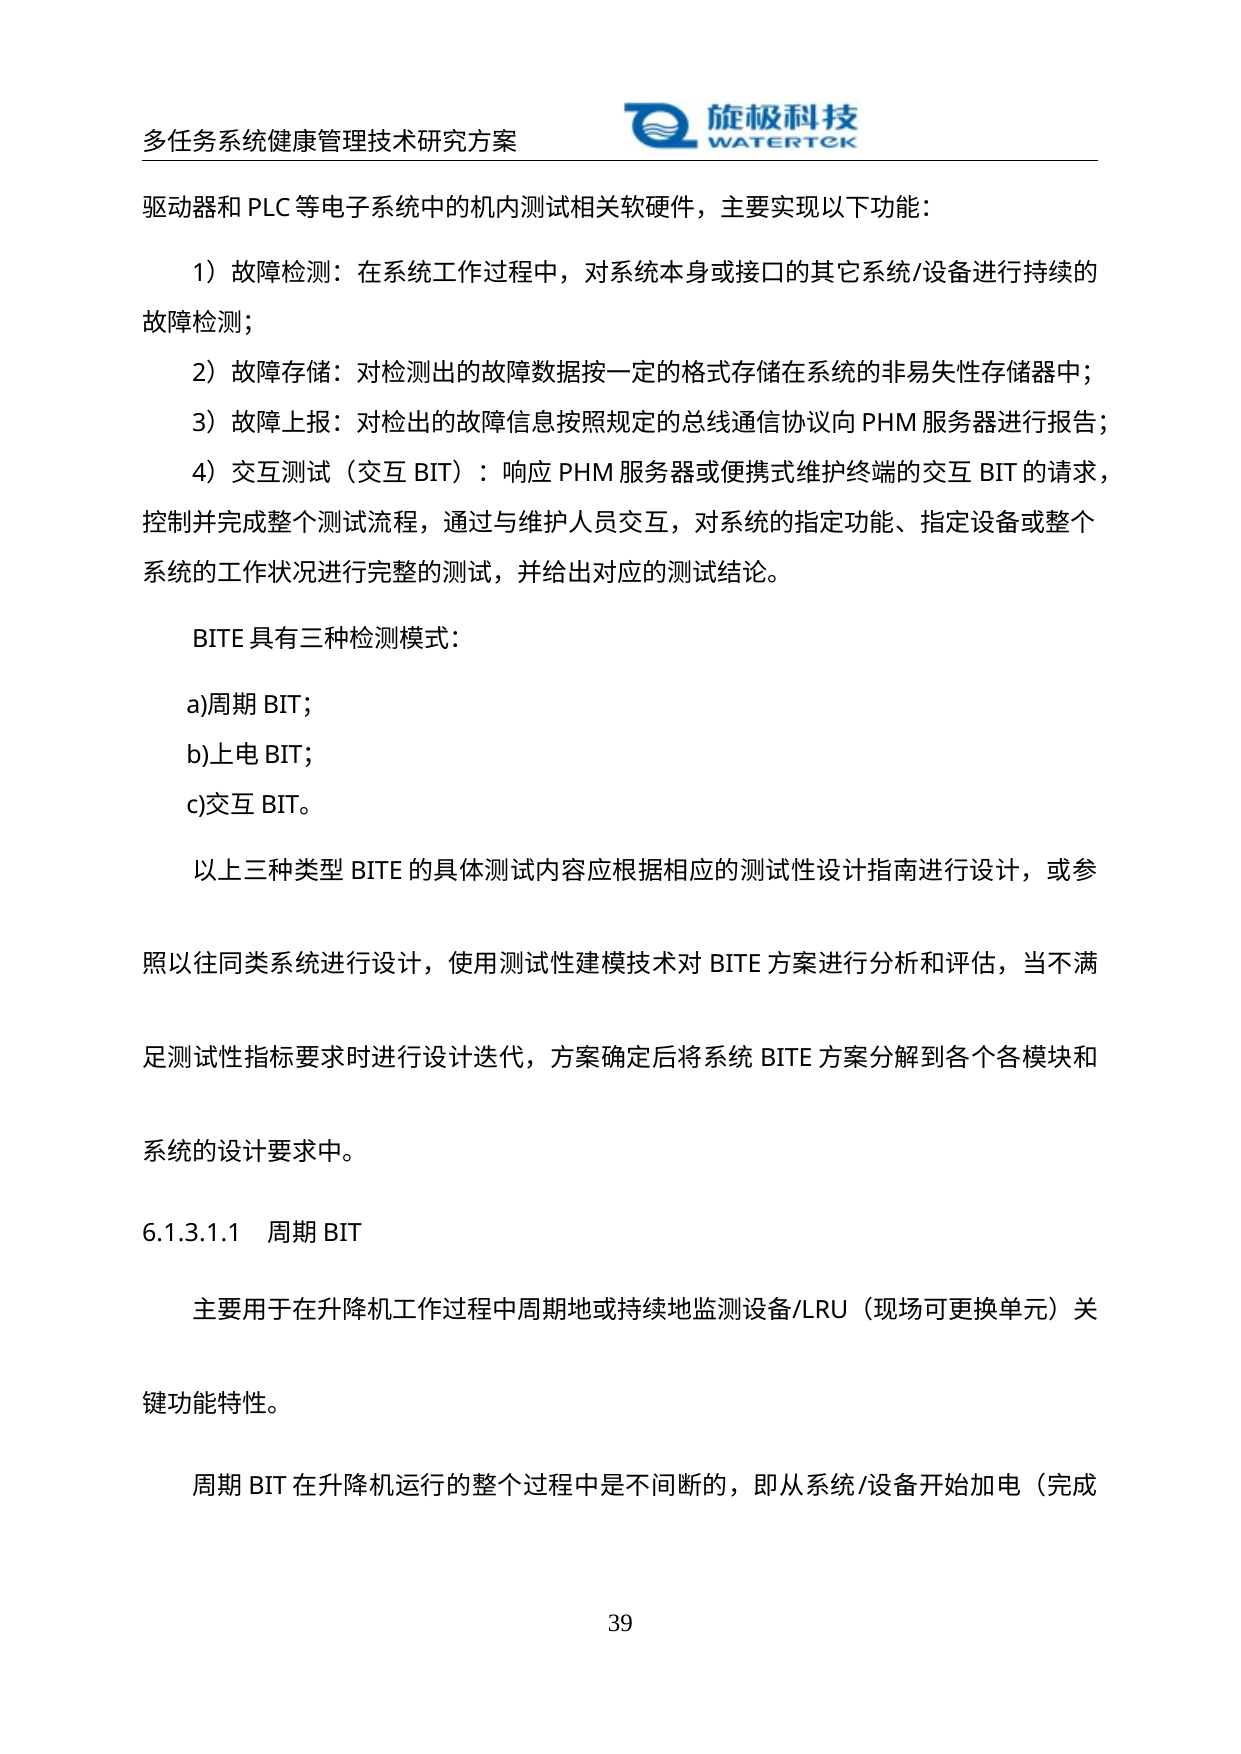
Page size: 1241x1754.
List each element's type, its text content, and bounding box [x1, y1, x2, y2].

list 上电BIT； [186, 734, 1098, 771]
picture [623, 100, 861, 151]
list 周期BIT； [186, 684, 1098, 721]
list 交互测试（交互BIT）：响应PHM服务器或便携式维护终端的交互BIT的请求，控制并完成整个测试流程，通过与维护人员交互，对系统的指定功能、指定设备或整个系统的工作状况进行完整的测试，并给出对应的测试结论。 [142, 453, 1098, 589]
list 故障上报：对检出的故障信息按照规定的总线通信协议向PHM服务器进行报告； [142, 403, 1098, 439]
text 周期BIT [142, 1197, 1098, 1265]
text BITE主要用于系统或电子设备的检测，如图1所示，本系统中BITE是设计在主从驱动器和PLC等电子系统中的机内测试相关软硬件，主要实现以下功能： [142, 171, 1098, 239]
text 主要用于在升降机工作过程中周期地或持续地监测设备/LRU（现场可更换单元）关键功能特性。 [142, 1274, 1098, 1436]
text BITE具有三种检测模式： [142, 603, 1098, 671]
list 故障存储：对检测出的故障数据按一定的格式存储在系统的非易失性存储器中； [142, 353, 1098, 389]
list 交互BIT。 [186, 784, 1098, 821]
text 周期BIT在升降机运行的整个过程中是不间断的，即从系统/设备开始加电（完成上电BIT之后）到关闭电源之前都将持续运行。周期BIT可以由AD转换器、缓冲器等电路以及相关嵌入式软件实现，它不干扰和影响系统/设备的正常运行和功能，也不需要外部提供测试激励信号。 [142, 1449, 1098, 1517]
text 以上三种类型BITE的具体测试内容应根据相应的测试性设计指南进行设计，或参照以往同类系统进行设计，使用测试性建模技术对BITE方案进行分析和评估，当不满足测试性指标要求时进行设计迭代，方案确定后将系统BITE方案分解到各个各模块和系统的设计要求中。 [142, 834, 1098, 1183]
list 故障检测：在系统工作过程中，对系统本身或接口的其它系统/设备进行持续的故障检测； [142, 253, 1098, 339]
